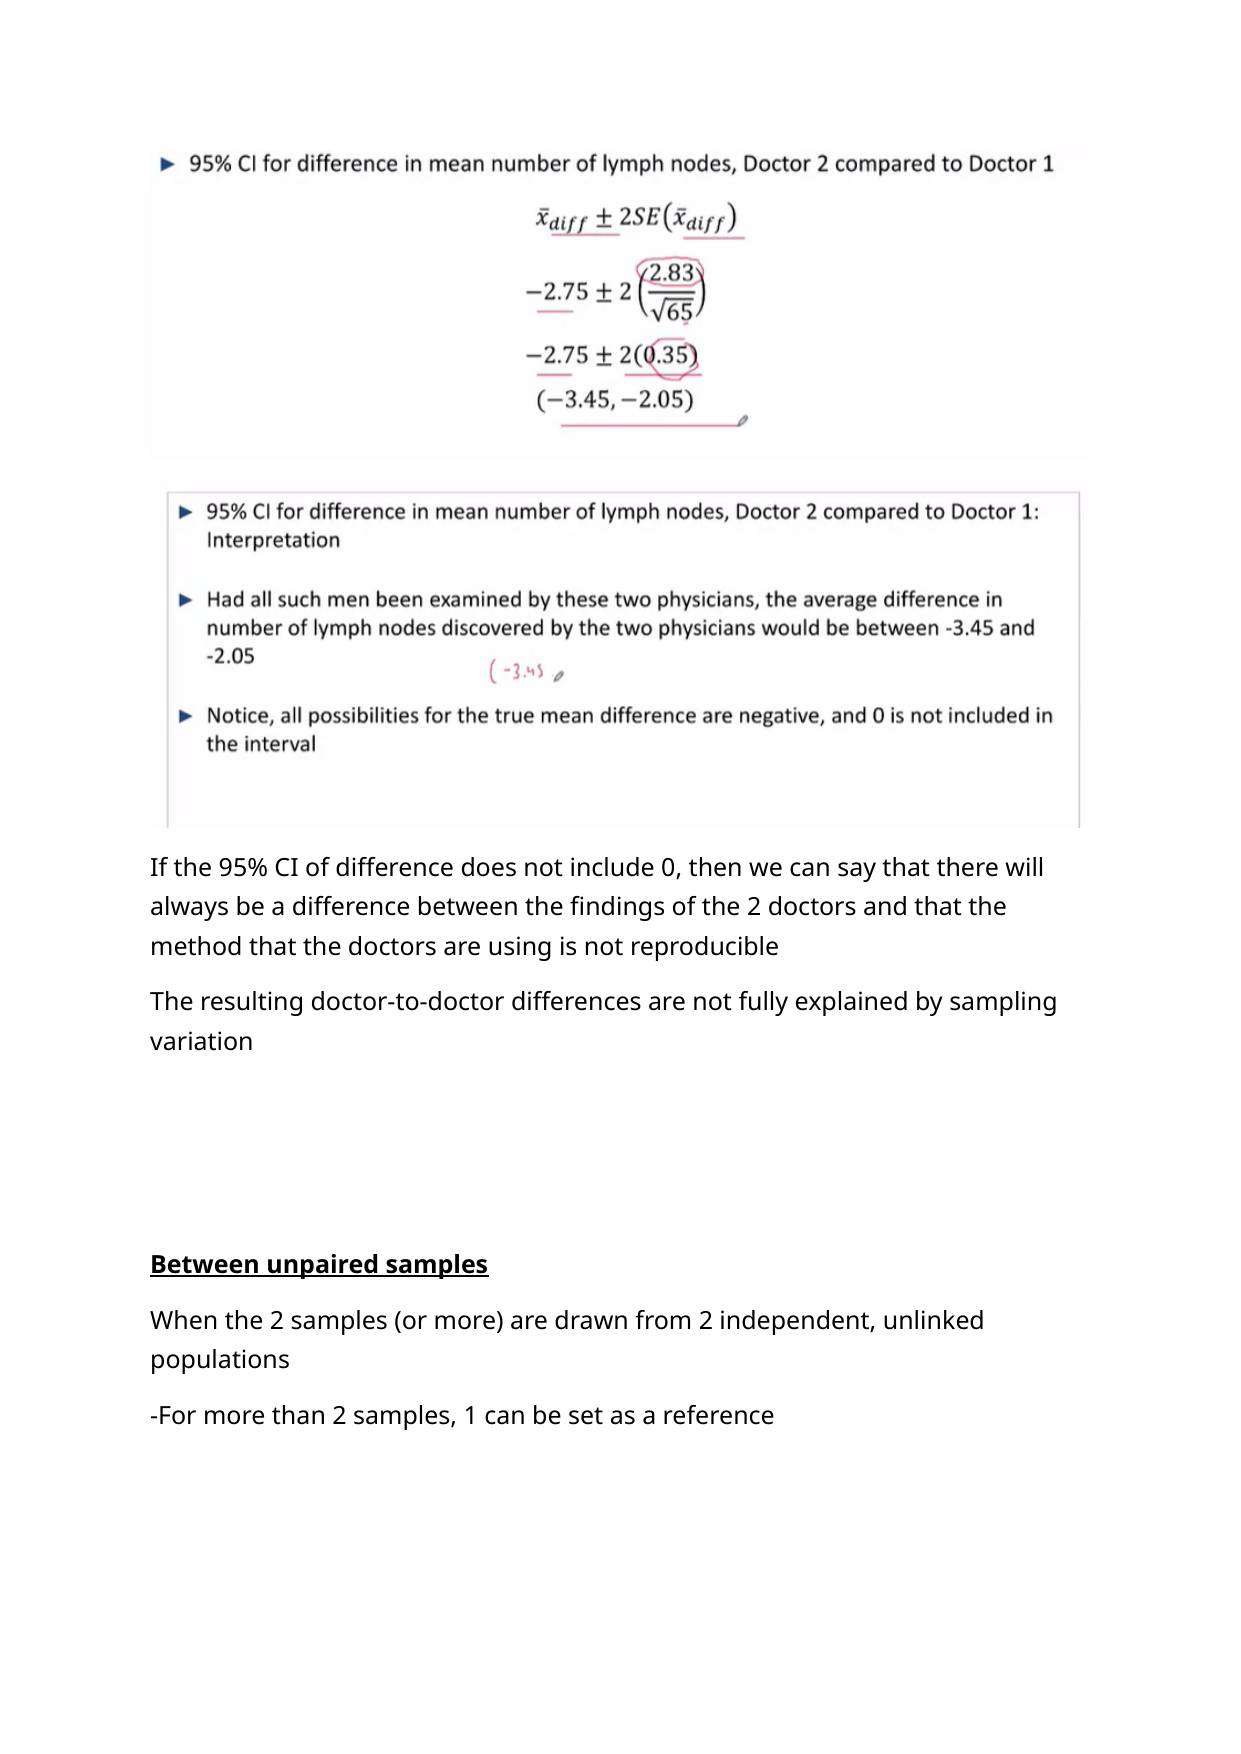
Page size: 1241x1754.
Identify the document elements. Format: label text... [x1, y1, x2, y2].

text Between unpaired samples [150, 1246, 1090, 1281]
text When the 2 samples (or more) are drawn from 2 independent, unlinked populations [150, 1302, 1090, 1376]
text If the 95% CI of difference does not include 0, then we can say that there will always be a difference between the findings of the 2 doctors and that the method that the doctors are using is not reproducible [150, 850, 1090, 962]
picture [150, 481, 1089, 828]
text -For more than 2 samples, 1 can be set as a reference [150, 1397, 1090, 1431]
picture [150, 150, 1089, 460]
text The resulting doctor-to-doctor differences are not fully explained by sampling variation [150, 984, 1090, 1057]
